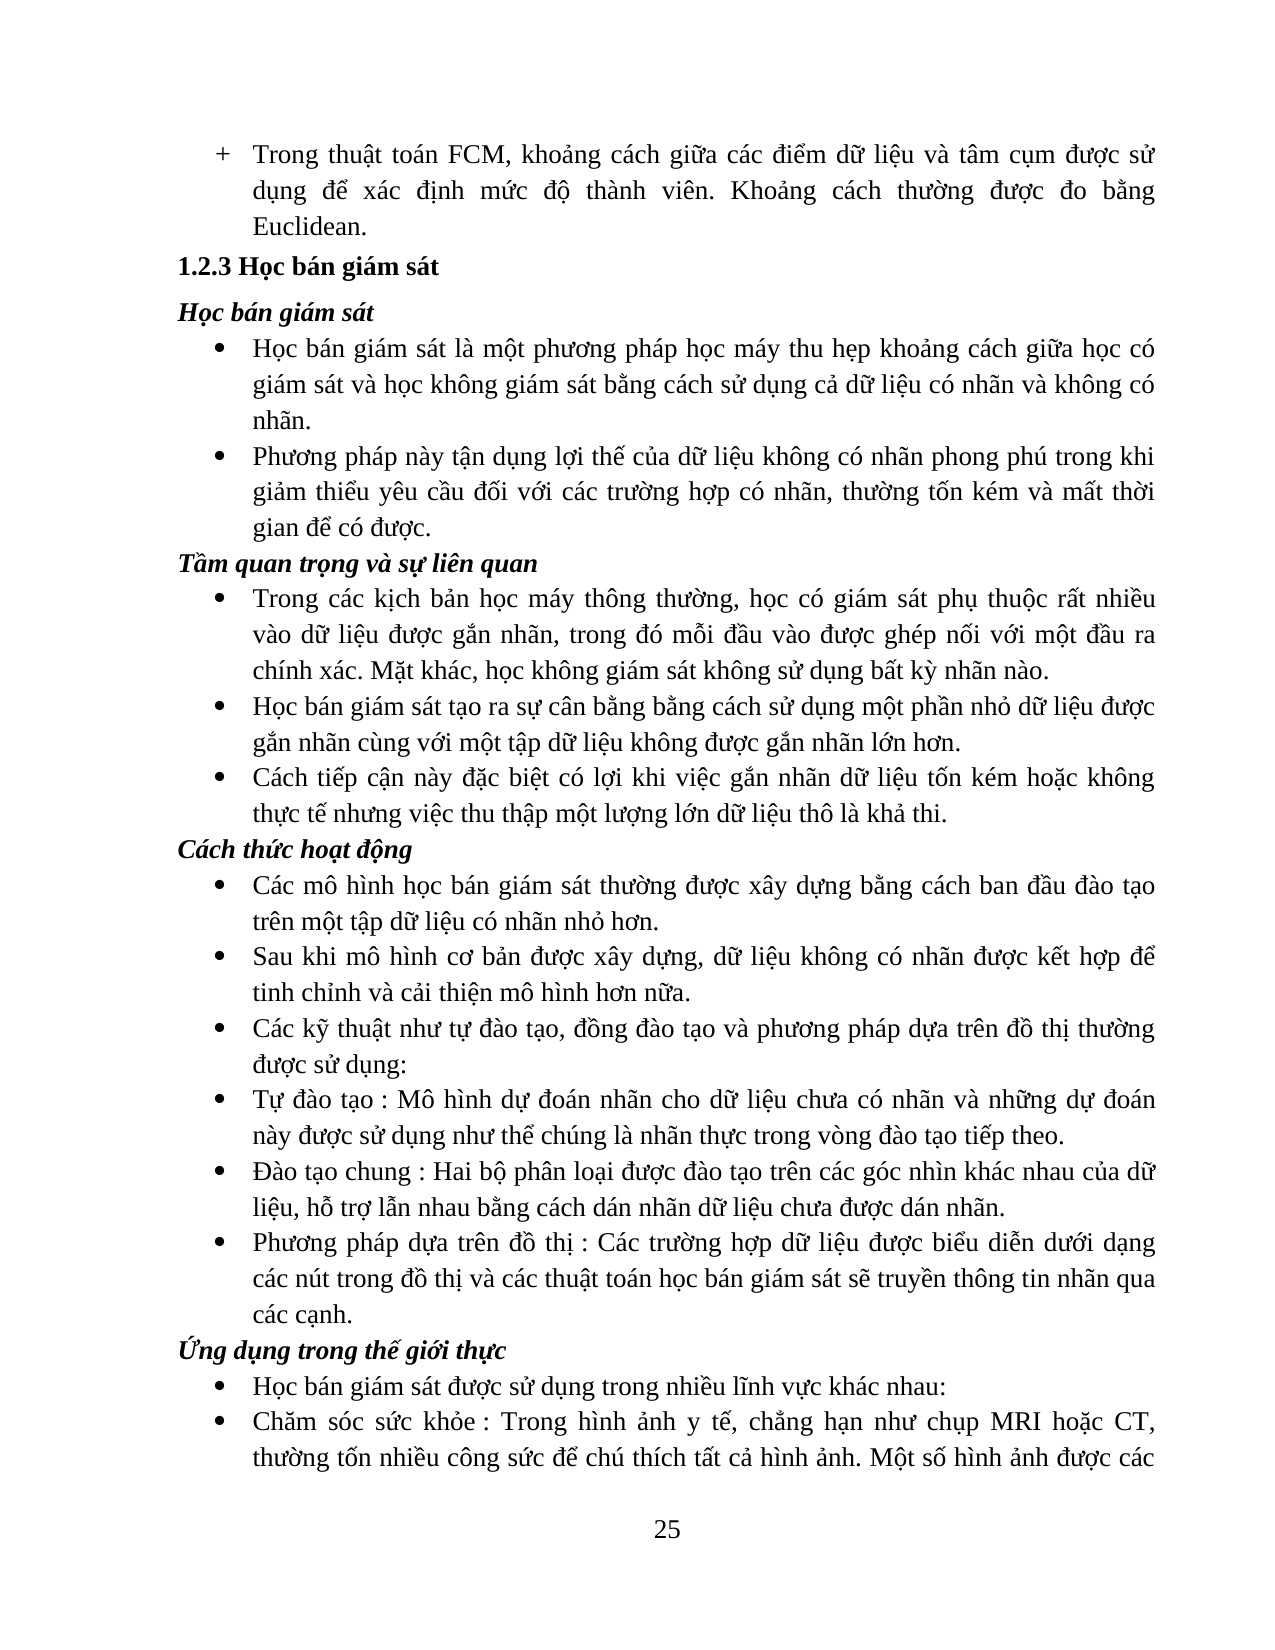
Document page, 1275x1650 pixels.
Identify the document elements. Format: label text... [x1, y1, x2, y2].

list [215, 1406, 1157, 1472]
subtitle 1.2.3 Học bán giám sát [177, 250, 1157, 281]
list Học bán giám sát được sử dụng trong nhiều lĩnh vực khác nhau: [215, 1369, 1157, 1401]
list Phương pháp dựa trên đồ thị : Các trường hợp dữ liệu được biểu diễn dưới dạng các nút trong đồ thị và các thuật toán học bán giám sát sẽ truyền thông tin nhãn qua các cạnh. [215, 1227, 1157, 1329]
text Tầm quan trọng và sự liên quan [177, 547, 1157, 578]
list Sau khi mô hình cơ bản được xây dựng, dữ liệu không có nhãn được kết hợp để tinh chỉnh và cải thiện mô hình hơn nữa. [215, 940, 1157, 1007]
list Các mô hình học bán giám sát thường được xây dựng bằng cách ban đầu đào tạo trên một tập dữ liệu có nhãn nhỏ hơn. [215, 869, 1157, 936]
text Cách thức hoạt động [177, 833, 1157, 864]
list Học bán giám sát là một phương pháp học máy thu hẹp khoảng cách giữa học có giám sát và học không giám sát bằng cách sử dụng cả dữ liệu có nhãn và không có nhãn. [215, 332, 1157, 435]
list Học bán giám sát tạo ra sự cân bằng bằng cách sử dụng một phần nhỏ dữ liệu được gắn nhãn cùng với một tập dữ liệu không được gắn nhãn lớn hơn. [215, 690, 1157, 757]
list Trong các kịch bản học máy thông thường, học có giám sát phụ thuộc rất nhiều vào dữ liệu được gắn nhãn, trong đó mỗi đầu vào được ghép nối với một đầu ra chính xác. Mặt khác, học không giám sát không sử dụng bất kỳ nhãn nào. [215, 583, 1157, 685]
list Cách tiếp cận này đặc biệt có lợi khi việc gắn nhãn dữ liệu tốn kém hoặc không thực tế nhưng việc thu thập một lượng lớn dữ liệu thô là khả thi. [215, 761, 1157, 828]
list Trong thuật toán FCM, khoảng cách giữa các điểm dữ liệu và tâm cụm được sử dụng để xác định mức độ thành viên. Khoảng cách thường được đo bằng Euclidean. [215, 137, 1157, 241]
text Ứng dụng trong thế giới thực [177, 1334, 1157, 1365]
list Phương pháp này tận dụng lợi thế của dữ liệu không có nhãn phong phú trong khi giảm thiểu yêu cầu đối với các trường hợp có nhãn, thường tốn kém và mất thời gian để có được. [215, 439, 1157, 542]
list Tự đào tạo : Mô hình dự đoán nhãn cho dữ liệu chưa có nhãn và những dự đoán này được sử dụng như thể chúng là nhãn thực trong vòng đào tạo tiếp theo. [215, 1083, 1157, 1150]
list Đào tạo chung : Hai bộ phân loại được đào tạo trên các góc nhìn khác nhau của dữ liệu, hỗ trợ lẫn nhau bằng cách dán nhãn dữ liệu chưa được dán nhãn. [215, 1155, 1157, 1222]
list Các kỹ thuật như tự đào tạo, đồng đào tạo và phương pháp dựa trên đồ thị thường được sử dụng: [215, 1012, 1157, 1079]
text Học bán giám sát [177, 297, 1157, 328]
